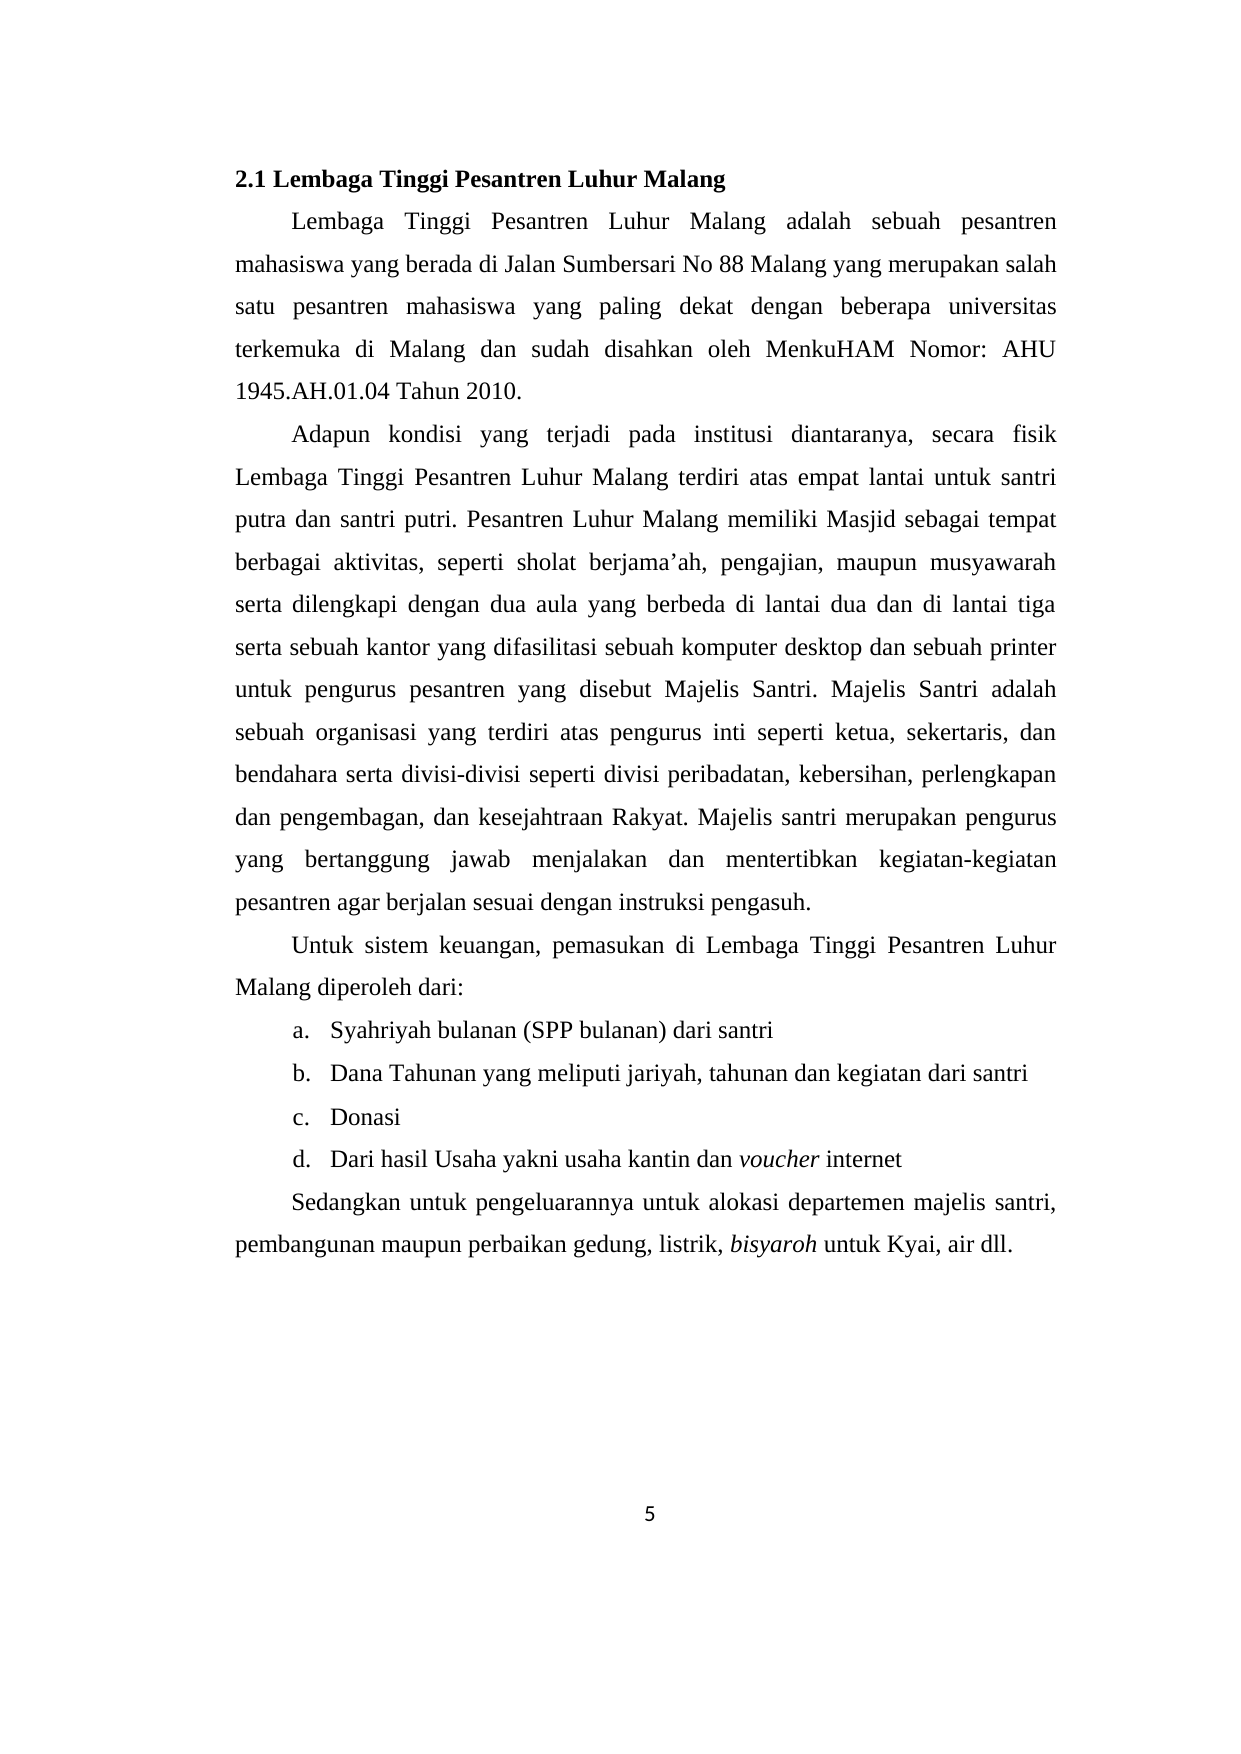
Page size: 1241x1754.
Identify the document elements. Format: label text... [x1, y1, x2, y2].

text 5 [258, 1499, 1041, 1527]
list Syahriyah bulanan (SPP bulanan) dari santri [292, 1016, 1057, 1044]
text Untuk sistem keuangan, pemasukan di Lembaga Tinggi Pesantren Luhur Malang diperoleh dari: [235, 930, 1057, 1001]
text Sedangkan untuk pengeluarannya untuk alokasi departemen majelis santri, pembangunan maupun perbaikan gedung, listrik, bisyaroh untuk Kyai, air dll. [235, 1187, 1057, 1258]
list Dari hasil Usaha yakni usaha kantin dan voucher internet [292, 1144, 1057, 1173]
text Lembaga Tinggi Pesantren Luhur Malang adalah sebuah pesantren mahasiswa yang berada di Jalan Sumbersari No 88 Malang yang merupakan salah satu pesantren mahasiswa yang paling dekat dengan beberapa universitas terkemuka di Malang dan sudah disahkan oleh MenkuHAM Nomor: AHU 1945.AH.01.04 Tahun 2010. [235, 206, 1057, 405]
text Adapun kondisi yang terjadi pada institusi diantaranya, secara fisik Lembaga Tinggi Pesantren Luhur Malang terdiri atas empat lantai untuk santri putra dan santri putri. Pesantren Luhur Malang memiliki Masjid sebagai tempat berbagai aktivitas, seperti sholat berjama’ah, pengajian, maupun musyawarah serta dilengkapi dengan dua aula yang berbeda di lantai dua dan di lantai tiga serta sebuah kantor yang difasilitasi sebuah komputer desktop dan sebuah printer untuk pengurus pesantren yang disebut Majelis Santri. Majelis Santri adalah sebuah organisasi yang terdiri atas pengurus inti seperti ketua, sekertaris, dan bendahara serta divisi-divisi seperti divisi peribadatan, kebersihan, perlengkapan dan pengembagan, dan kesejahtraan Rakyat. Majelis santri merupakan pengurus yang bertanggung jawab menjalakan dan mentertibkan kegiatan-kegiatan pesantren agar berjalan sesuai dengan instruksi pengasuh. [235, 419, 1057, 916]
list Donasi [292, 1102, 1057, 1130]
subtitle 2.1 Lembaga Tinggi Pesantren Luhur Malang [235, 164, 1063, 193]
list Dana Tahunan yang meliputi jariyah, tahunan dan kegiatan dari santri [292, 1058, 1057, 1087]
